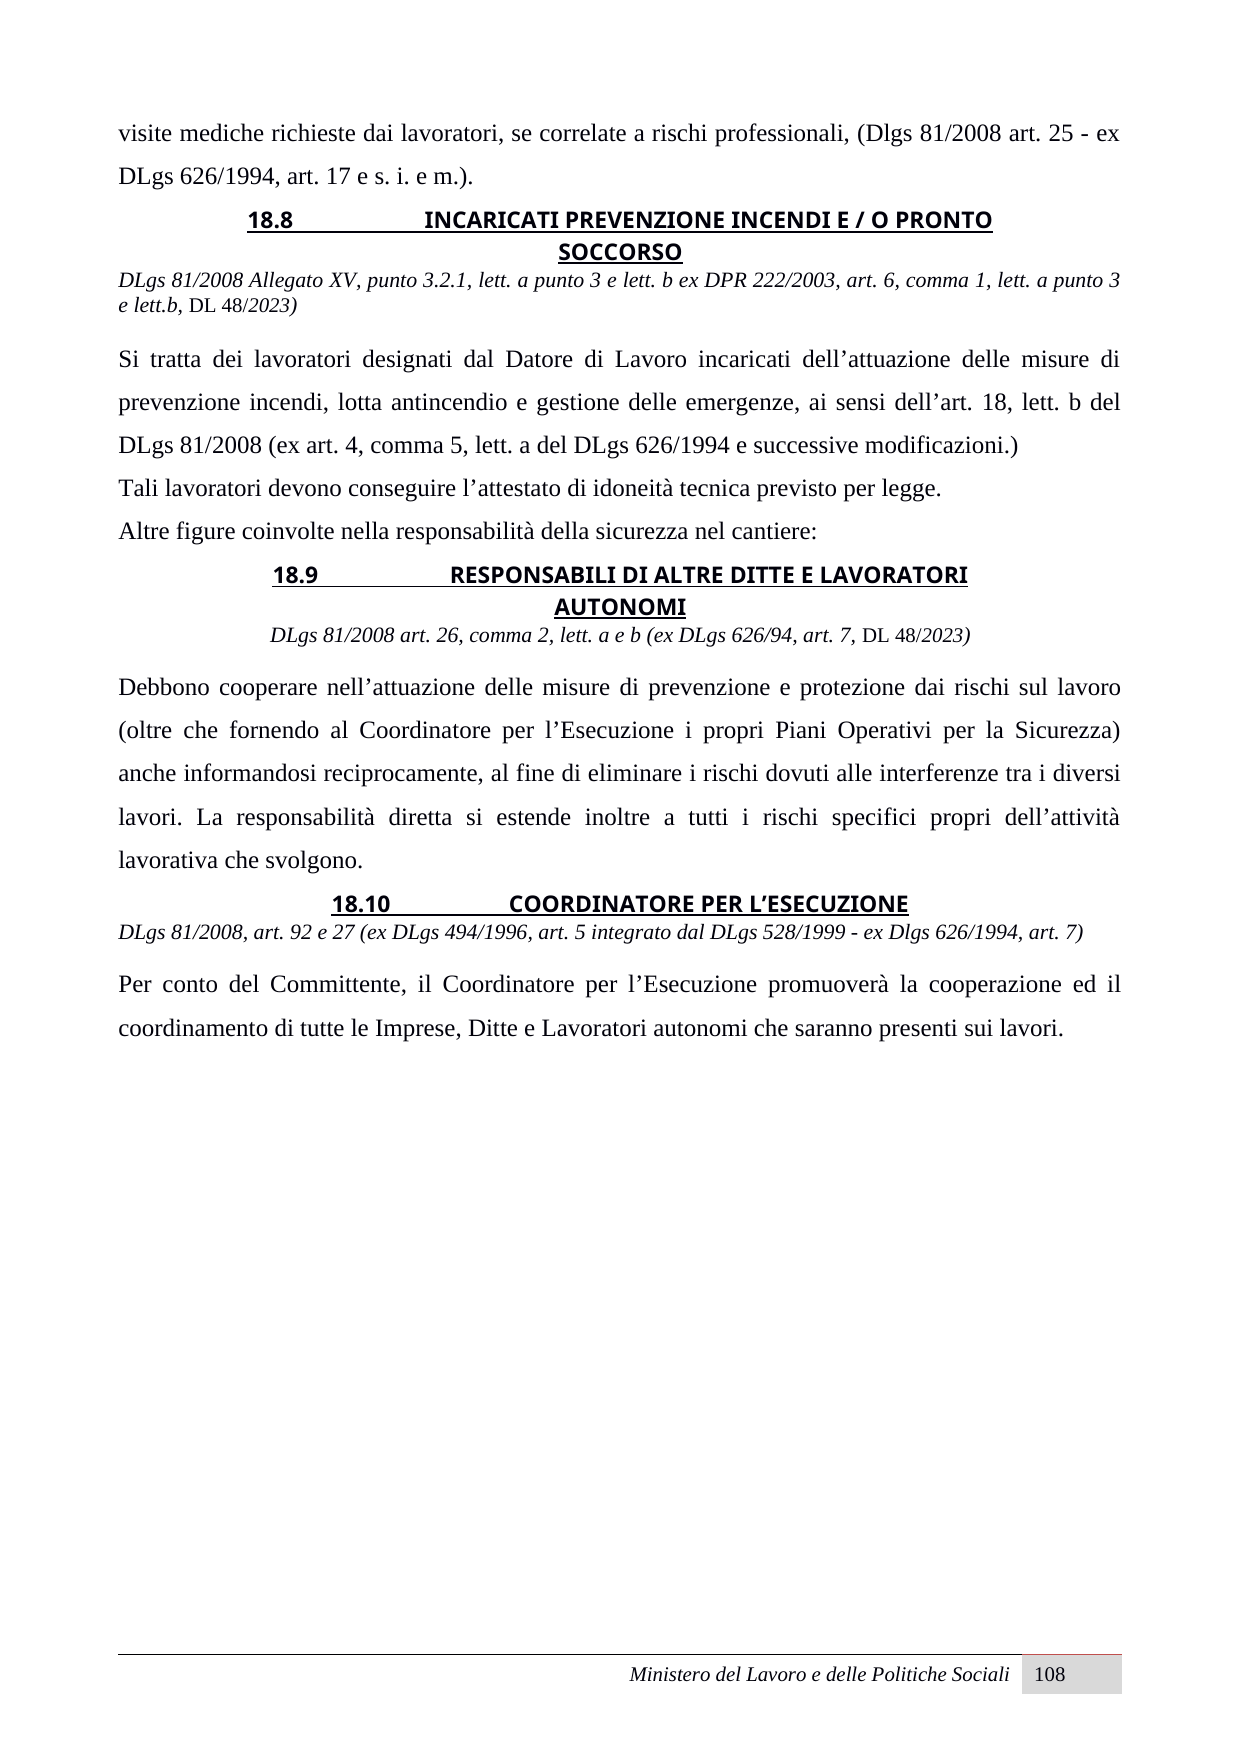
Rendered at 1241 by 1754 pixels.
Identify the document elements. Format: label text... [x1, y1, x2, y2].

text Debbono cooperare nell’attuazione delle misure di prevenzione e protezione dai rischi sul lavoro (oltre che fornendo al Coordinatore per l’Esecuzione i propri Piani Operativi per la Sicurezza) anche informandosi reciprocamente, al fine di eliminare i rischi dovuti alle interferenze tra i diversi lavori. La responsabilità diretta si estende inoltre a tutti i rischi specifici propri dell’attività lavorativa che svolgono. [118, 672, 1122, 873]
subtitle 18.10 COORDINATORE PER L’ESECUZIONE [236, 888, 1004, 919]
text Per conto del Committente, il Coordinatore per l’Esecuzione promuoverà la cooperazione ed il coordinamento di tutte le Imprese, Ditte e Lavoratori autonomi che saranno presenti sui lavori. [118, 969, 1122, 1041]
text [118, 118, 1122, 190]
text DLgs 81/2008 art. 26, comma 2, lett. a e b (ex DLgs 626/94, art. 7, DL 48/2023) [118, 622, 1122, 647]
subtitle 18.9 RESPONSABILI DI ALTRE DITTE E LAVORATORI AUTONOMI [236, 559, 1004, 622]
text DLgs 81/2008, art. 92 e 27 (ex DLgs 494/1996, art. 5 integrato dal DLgs 528/1999 - ex Dlgs 626/1994, art. 7) [118, 919, 1122, 944]
text Altre figure coinvolte nella responsabilità della sicurezza nel cantiere: [118, 516, 1122, 545]
text Tali lavoratori devono conseguire l’attestato di idoneità tecnica previsto per legge. [118, 473, 1122, 502]
text Si tratta dei lavoratori designati dal Datore di Lavoro incaricati dell’attuazione delle misure di prevenzione incendi, lotta antincendio e gestione delle emergenze, ai sensi dell’art. 18, lett. b del DLgs 81/2008 (ex art. 4, comma 5, lett. a del DLgs 626/1994 e successive modificazioni.) [118, 344, 1122, 459]
subtitle 18.8 INCARICATI PREVENZIONE INCENDI E / O PRONTO SOCCORSO [236, 204, 1004, 267]
text DLgs 81/2008 Allegato XV, punto 3.2.1, lett. a punto 3 e lett. b ex DPR 222/2003, art. 6, comma 1, lett. a punto 3 e lett.b, DL 48/2023) [118, 267, 1122, 317]
